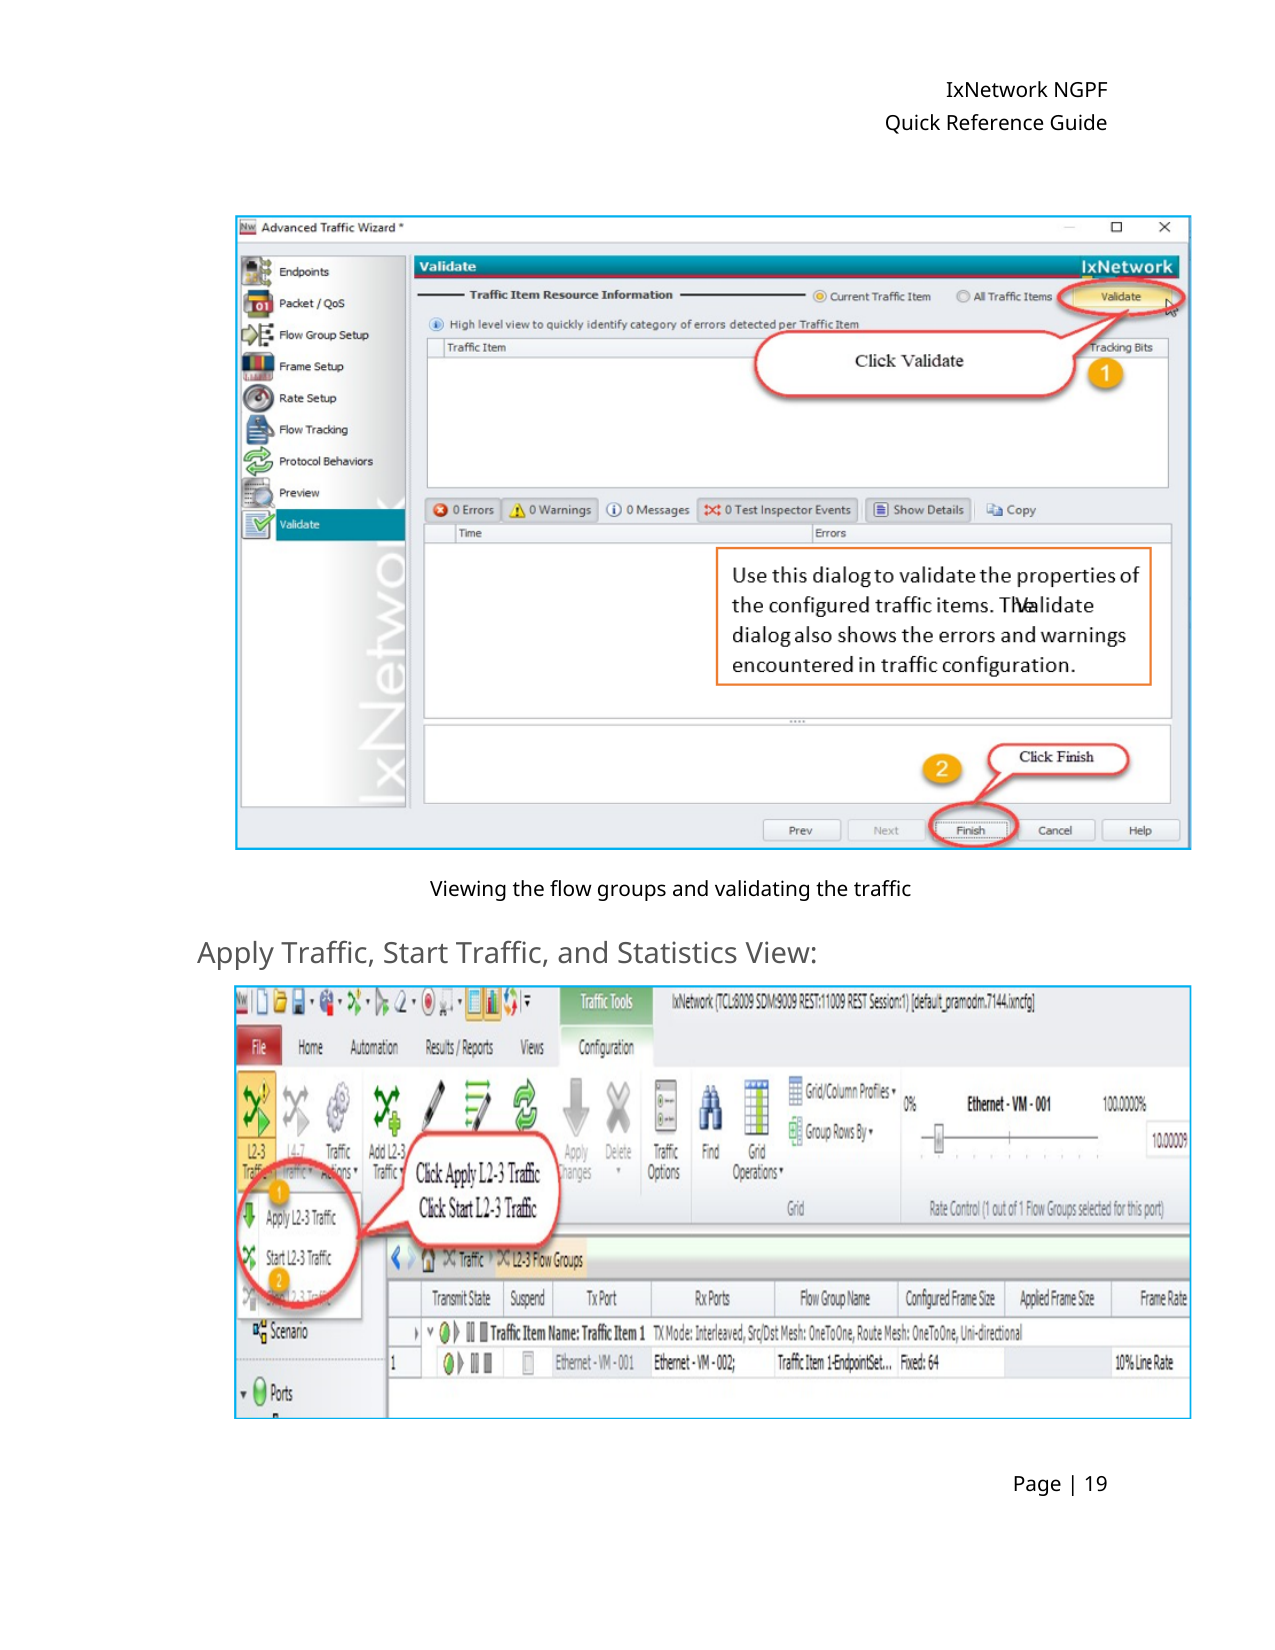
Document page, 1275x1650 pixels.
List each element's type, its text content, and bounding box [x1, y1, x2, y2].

subtitle Apply Traffic, Start Traffic, and Statistics View: [197, 932, 1107, 972]
text Viewing the flow groups and validating the traffic [234, 874, 1107, 903]
picture [237, 988, 1189, 1417]
picture [233, 213, 1192, 850]
picture [233, 983, 1192, 1419]
picture [238, 218, 1192, 847]
